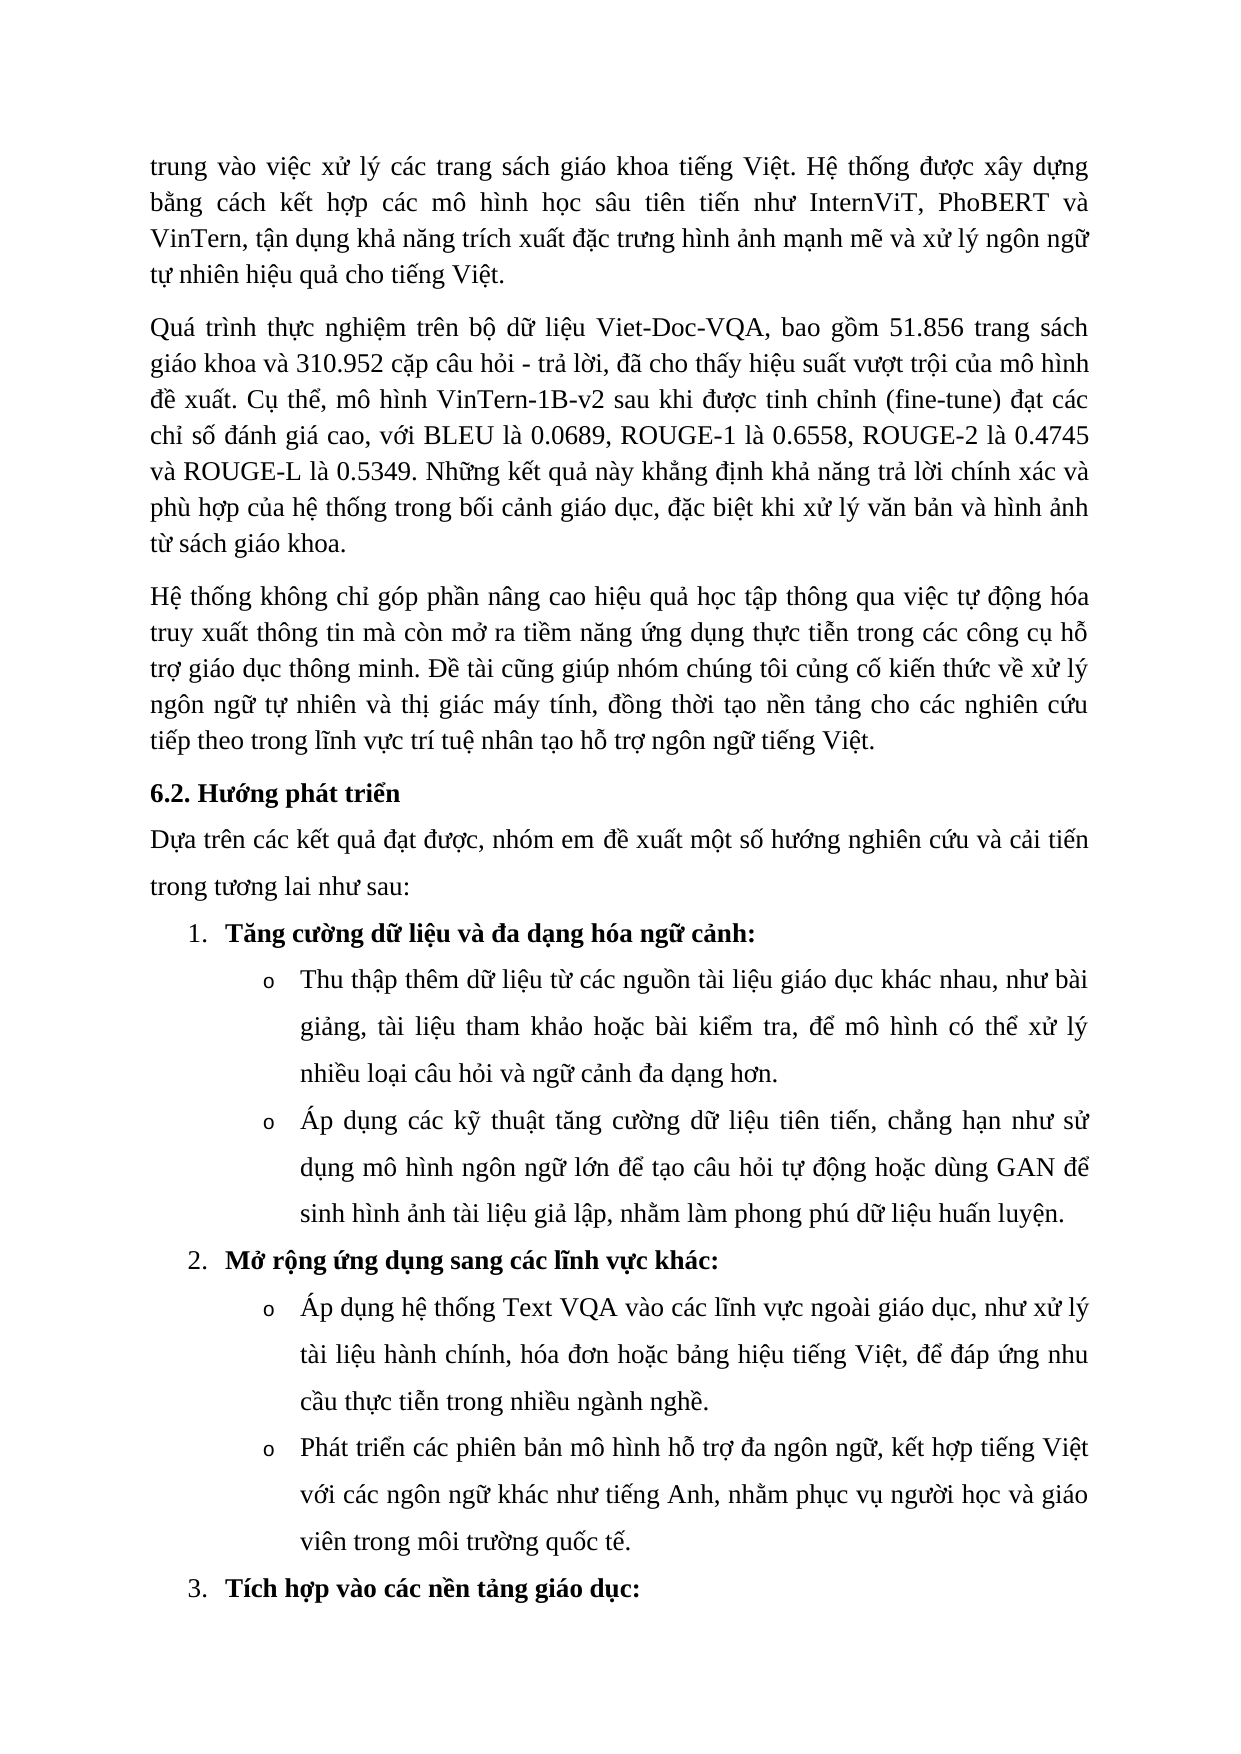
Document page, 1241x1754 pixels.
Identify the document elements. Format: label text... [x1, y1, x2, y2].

list Mở rộng ứng dụng sang các lĩnh vực khác: [187, 1244, 1090, 1275]
text Hệ thống không chỉ góp phần nâng cao hiệu quả học tập thông qua việc tự động hóa truy xuất thông tin mà còn mở ra tiềm năng ứng dụng thực tiễn trong các công cụ hỗ trợ giáo dục thông minh. Đề tài cũng giúp nhóm chúng tôi củng cố kiến thức về xử lý ngôn ngữ tự nhiên và thị giác máy tính, đồng thời tạo nền tảng cho các nghiên cứu tiếp theo trong lĩnh vực trí tuệ nhân tạo hỗ trợ ngôn ngữ tiếng Việt. [150, 580, 1090, 755]
list Tích hợp vào các nền tảng giáo dục: [187, 1572, 1090, 1603]
list Áp dụng các kỹ thuật tăng cường dữ liệu tiên tiến, chẳng hạn như sử dụng mô hình ngôn ngữ lớn để tạo câu hỏi tự động hoặc dùng GAN để sinh hình ảnh tài liệu giả lập, nhằm làm phong phú dữ liệu huấn luyện. [262, 1104, 1090, 1229]
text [150, 150, 1090, 289]
list Thu thập thêm dữ liệu từ các nguồn tài liệu giáo dục khác nhau, như bài giảng, tài liệu tham khảo hoặc bài kiểm tra, để mô hình có thể xử lý nhiều loại câu hỏi và ngữ cảnh đa dạng hơn. [262, 963, 1090, 1088]
text Dựa trên các kết quả đạt được, nhóm em đề xuất một số hướng nghiên cứu và cải tiến trong tương lai như sau: [150, 823, 1090, 901]
text Quá trình thực nghiệm trên bộ dữ liệu Viet-Doc-VQA, bao gồm 51.856 trang sách giáo khoa và 310.952 cặp câu hỏi - trả lời, đã cho thấy hiệu suất vượt trội của mô hình đề xuất. Cụ thể, mô hình VinTern-1B-v2 sau khi được tinh chỉnh (fine-tune) đạt các chỉ số đánh giá cao, với BLEU là 0.0689, ROUGE-1 là 0.6558, ROUGE-2 là 0.4745 và ROUGE-L là 0.5349. Những kết quả này khẳng định khả năng trả lời chính xác và phù hợp của hệ thống trong bối cảnh giáo dục, đặc biệt khi xử lý văn bản và hình ảnh từ sách giáo khoa. [150, 311, 1090, 558]
list Phát triển các phiên bản mô hình hỗ trợ đa ngôn ngữ, kết hợp tiếng Việt với các ngôn ngữ khác như tiếng Anh, nhằm phục vụ người học và giáo viên trong môi trường quốc tế. [262, 1431, 1090, 1556]
subtitle Hướng phát triển [150, 777, 1090, 808]
list Tăng cường dữ liệu và đa dạng hóa ngữ cảnh: [187, 917, 1090, 948]
list Áp dụng hệ thống Text VQA vào các lĩnh vực ngoài giáo dục, như xử lý tài liệu hành chính, hóa đơn hoặc bảng hiệu tiếng Việt, để đáp ứng nhu cầu thực tiễn trong nhiều ngành nghề. [262, 1291, 1090, 1416]
